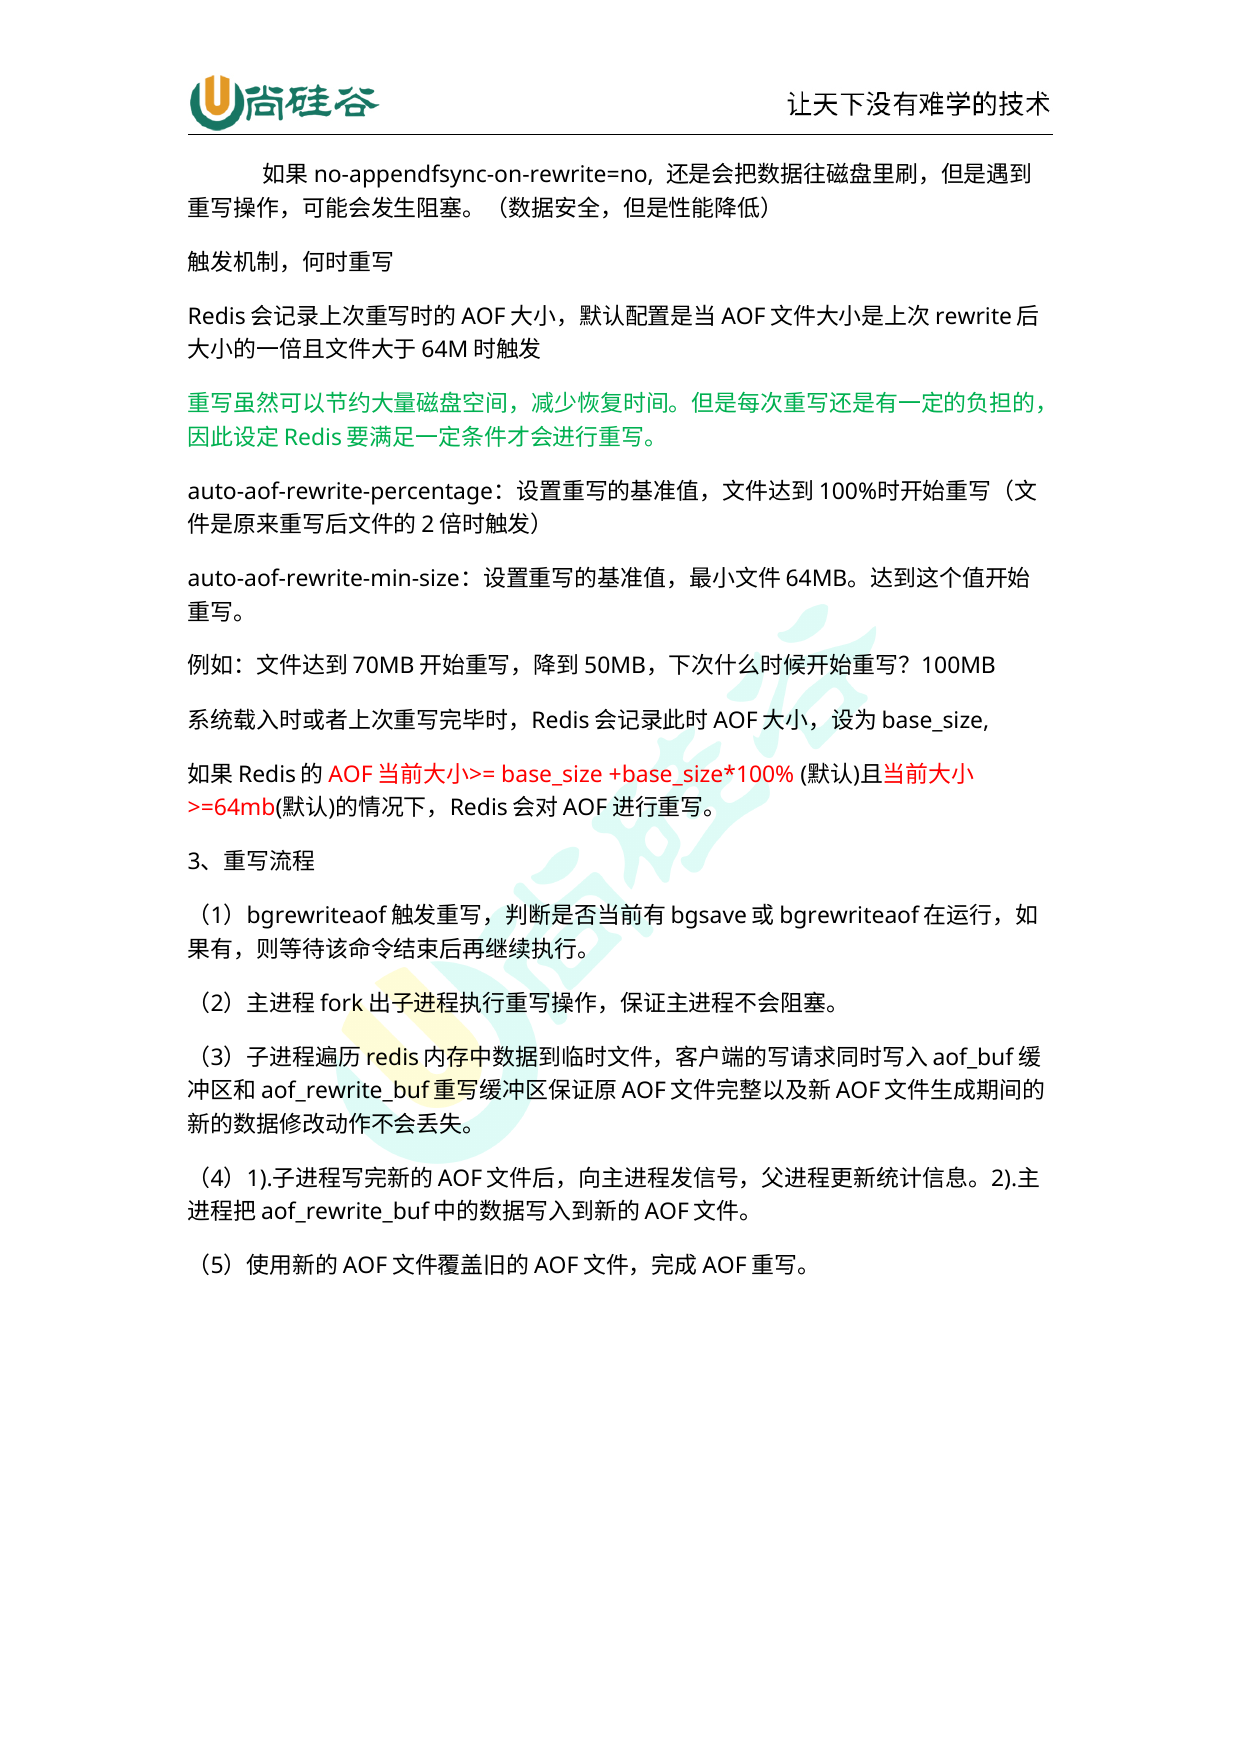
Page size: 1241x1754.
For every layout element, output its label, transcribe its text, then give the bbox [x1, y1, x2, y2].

picture [187, 73, 1053, 132]
text 如果 no-appendfsync-on-rewrite=no, 还是会把数据往磁盘里刷，但是遇到重写操作，可能会发生阻塞。（数据安全，但是性能降低） [187, 156, 1053, 223]
text （1）bgrewriteaof触发重写，判断是否当前有bgsave或bgrewriteaof在运行，如果有，则等待该命令结束后再继续执行。 [187, 897, 1053, 964]
text （4）1).子进程写完新的AOF文件后，向主进程发信号，父进程更新统计信息。2).主进程把aof_rewrite_buf中的数据写入到新的AOF文件。 [187, 1160, 1053, 1226]
text （5）使用新的AOF文件覆盖旧的AOF文件，完成AOF重写。 [187, 1247, 1053, 1281]
text Redis会记录上次重写时的AOF大小，默认配置是当AOF文件大小是上次rewrite后大小的一倍且文件大于64M时触发 [187, 298, 1053, 364]
text 重写虽然可以节约大量磁盘空间，减少恢复时间。但是每次重写还是有一定的负担的，因此设定Redis要满足一定条件才会进行重写。 [187, 385, 1053, 452]
text （2）主进程fork出子进程执行重写操作，保证主进程不会阻塞。 [187, 985, 1053, 1018]
text 例如：文件达到70MB开始重写，降到50MB，下次什么时候开始重写？100MB [187, 647, 1053, 681]
text 系统载入时或者上次重写完毕时，Redis会记录此时AOF大小，设为base_size, [187, 702, 1053, 735]
text auto-aof-rewrite-percentage：设置重写的基准值，文件达到100%时开始重写（文件是原来重写后文件的2倍时触发） [187, 472, 1053, 539]
text 如果Redis的AOF当前大小>= base_size +base_size*100% (默认)且当前大小>=64mb(默认)的情况下，Redis会对AOF进行重写。 [187, 756, 1053, 822]
text （3）子进程遍历redis内存中数据到临时文件，客户端的写请求同时写入aof_buf缓冲区和aof_rewrite_buf重写缓冲区保证原AOF文件完整以及新AOF文件生成期间的新的数据修改动作不会丢失。 [187, 1039, 1053, 1139]
text 3、重写流程 [187, 843, 1053, 877]
text auto-aof-rewrite-min-size：设置重写的基准值，最小文件64MB。达到这个值开始重写。 [187, 560, 1053, 627]
text 触发机制，何时重写 [187, 243, 1053, 277]
